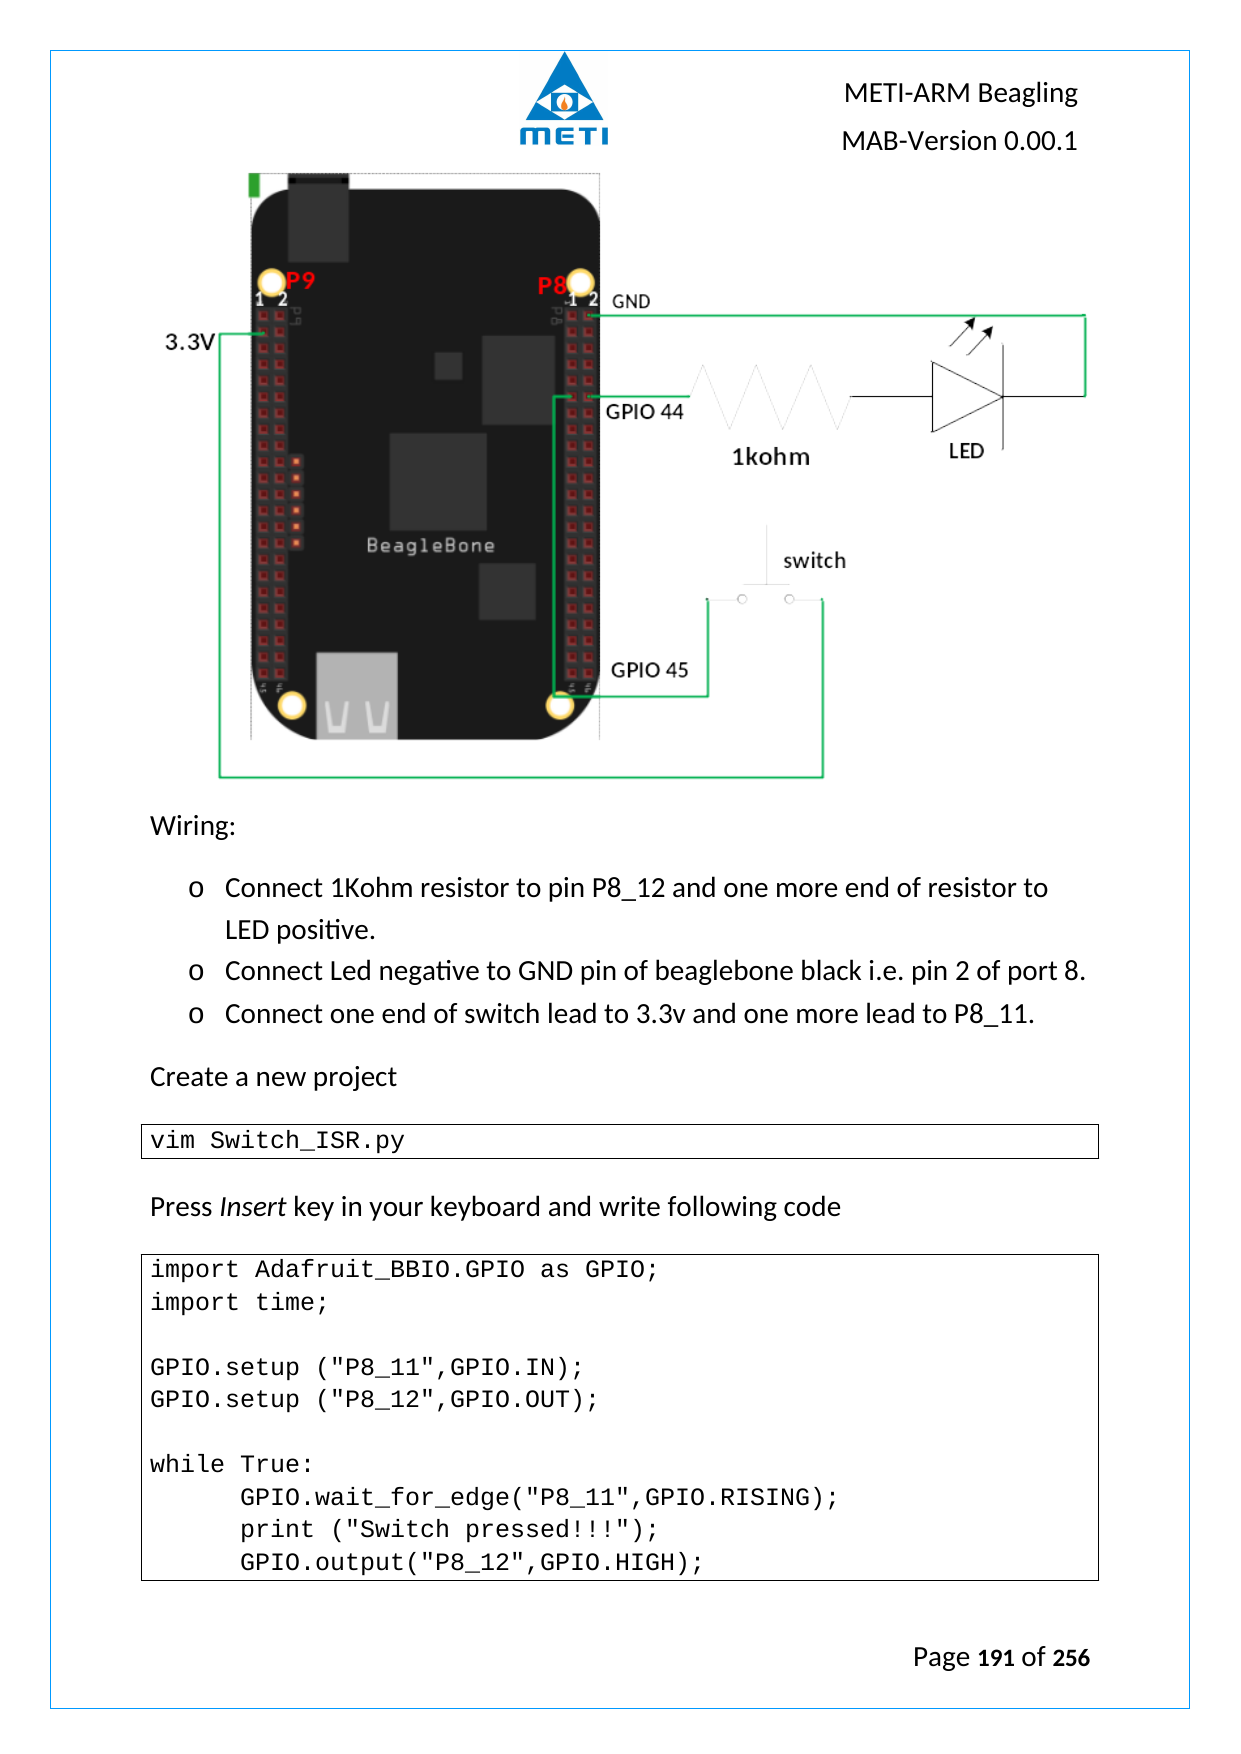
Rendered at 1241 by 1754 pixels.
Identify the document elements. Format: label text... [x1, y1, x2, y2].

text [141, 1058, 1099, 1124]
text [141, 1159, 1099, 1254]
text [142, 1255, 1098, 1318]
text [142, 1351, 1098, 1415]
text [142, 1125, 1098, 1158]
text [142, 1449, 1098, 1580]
picture [519, 51, 609, 146]
text Wiring: [150, 807, 1090, 843]
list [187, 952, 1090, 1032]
list Connect 1Kohm resistor to pin P8_12 and one more end of resistor to LED positive. [187, 869, 1090, 947]
